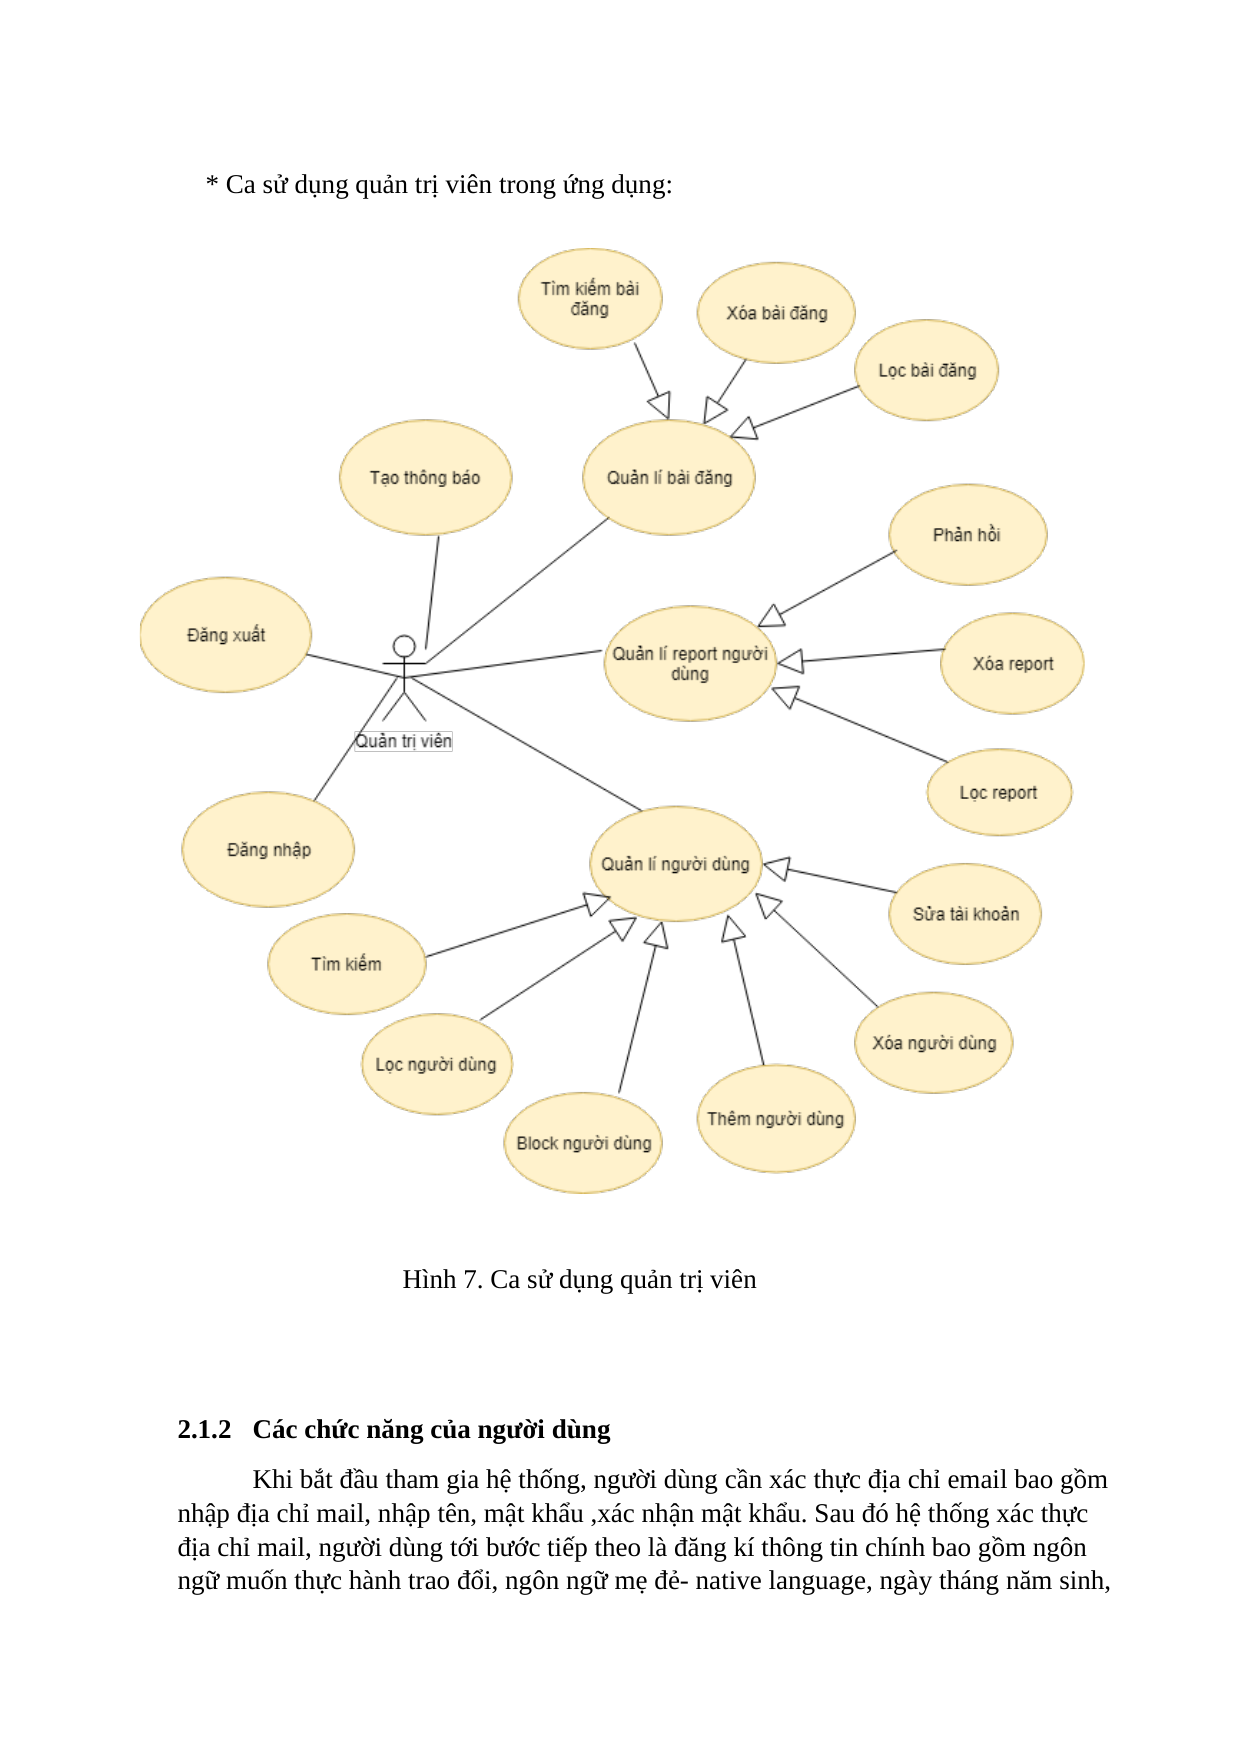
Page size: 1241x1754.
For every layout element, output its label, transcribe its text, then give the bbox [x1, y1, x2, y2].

text Hình 7. Ca sử dụng quản trị viên [102, 1263, 1122, 1294]
list Các chức năng của người dùng [177, 1413, 1122, 1444]
text * Ca sử dụng quản trị viên trong ứng dụng: [196, 168, 1122, 199]
picture [139, 248, 1085, 1194]
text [177, 1464, 1122, 1595]
